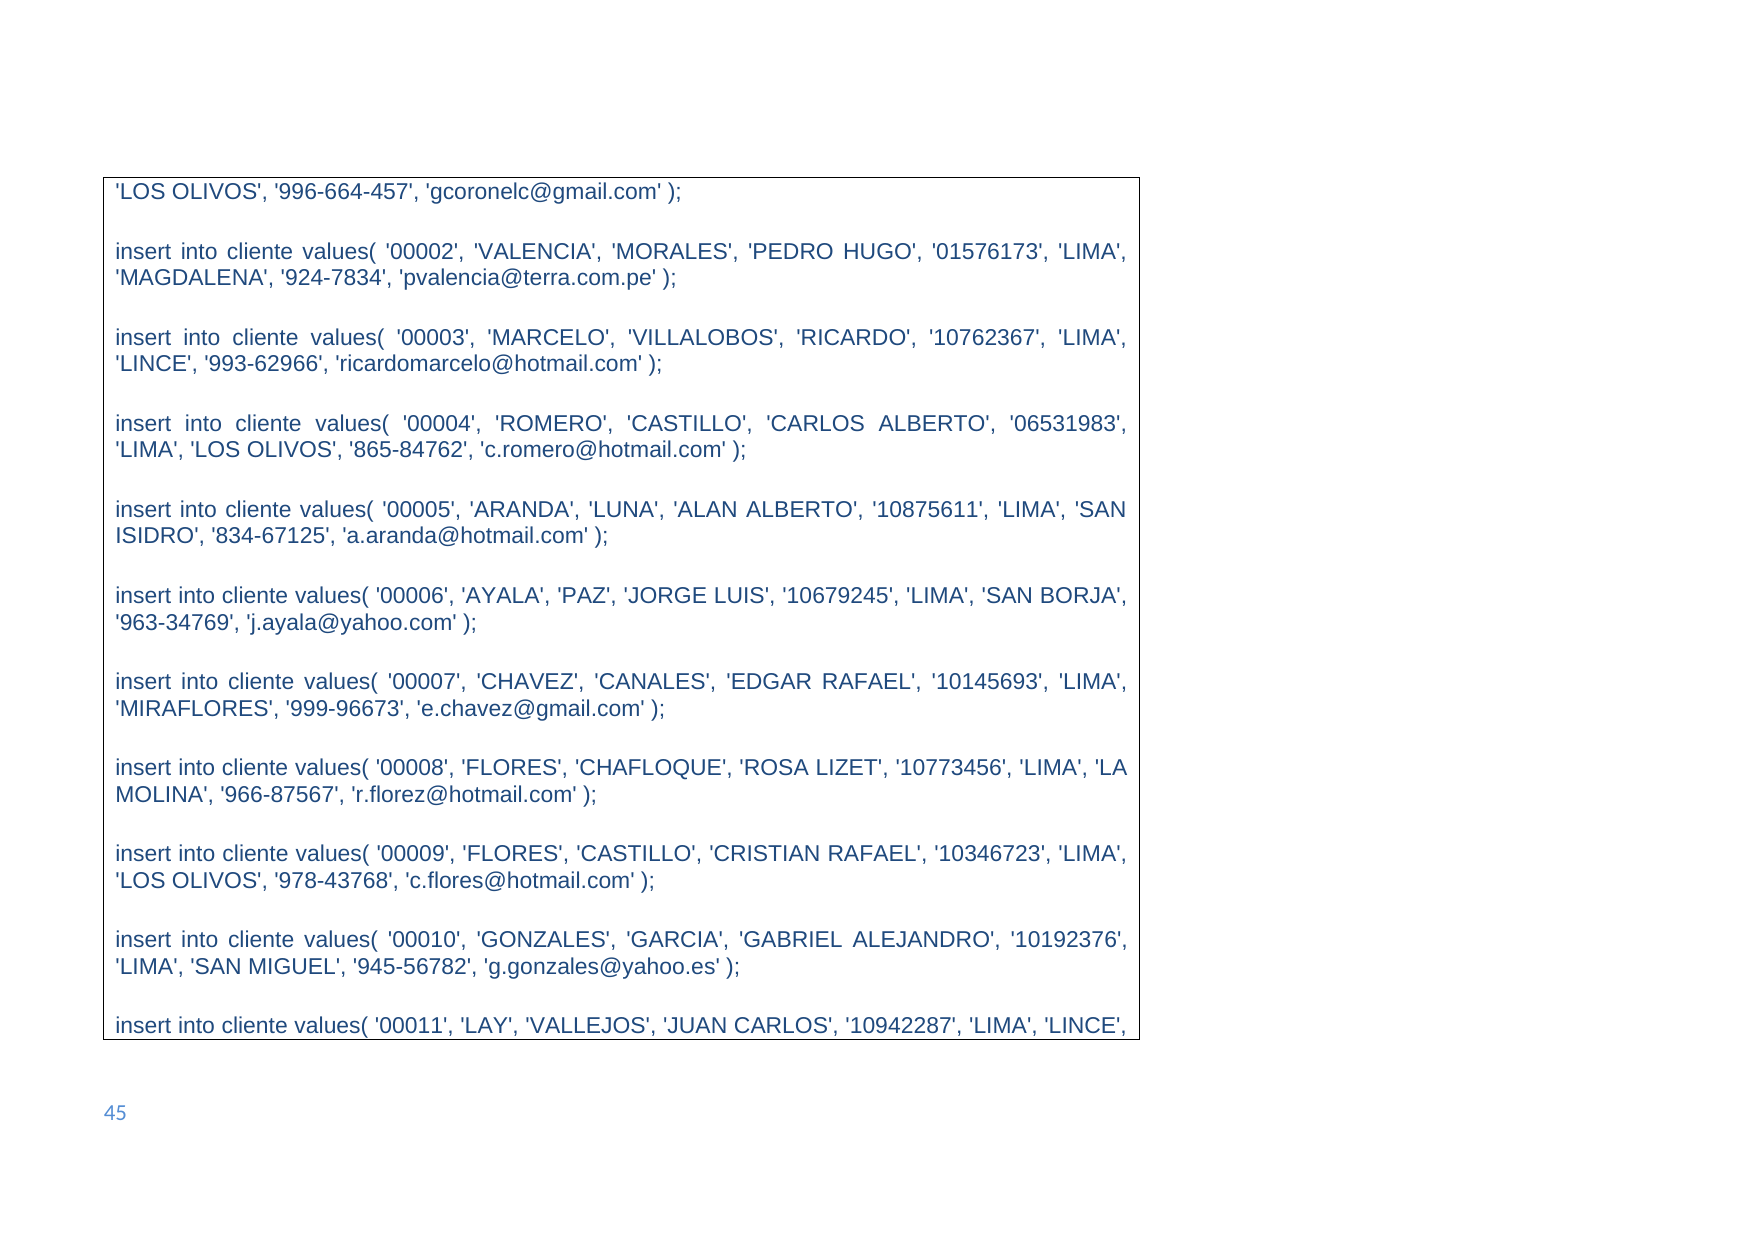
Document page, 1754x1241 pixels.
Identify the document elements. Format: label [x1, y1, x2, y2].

table_header [104, 178, 1139, 1039]
